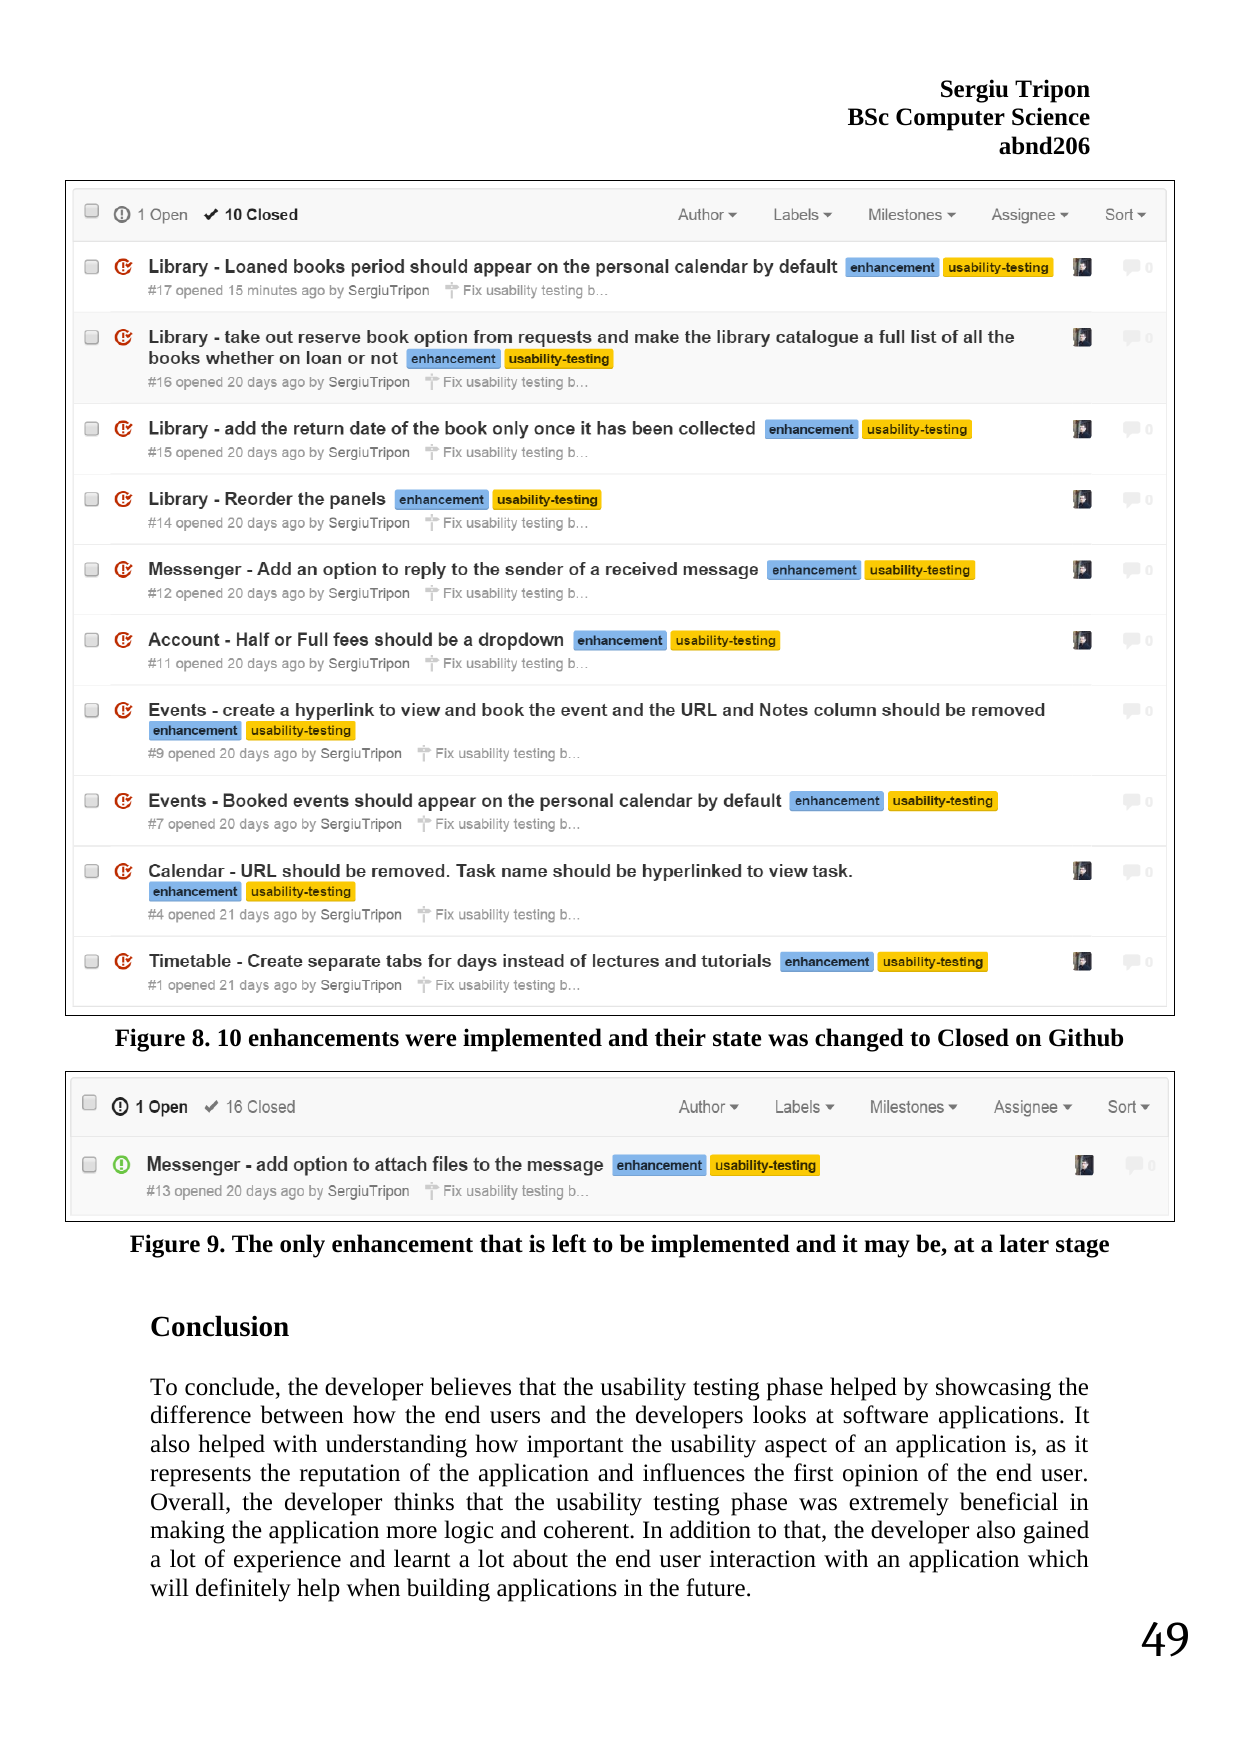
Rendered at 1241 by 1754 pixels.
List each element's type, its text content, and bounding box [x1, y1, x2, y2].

picture [66, 181, 1174, 1015]
picture [66, 1072, 1174, 1221]
subtitle Conclusion [150, 1309, 1090, 1343]
text To conclude, the developer believes that the usability testing phase helped by showcasing the difference between how the end users and the developers looks at software applications. It also helped with understanding how important the usability aspect of an application is, as it represents the reputation of the application and influences the first opinion of the end user. Overall, the developer thinks that the usability testing phase was extremely beneficial in making the application more logic and coherent. In addition to that, the developer also gained a lot of experience and learnt a lot about the end user interaction with an application which will definitely help when building applications in the future. [150, 1372, 1090, 1602]
